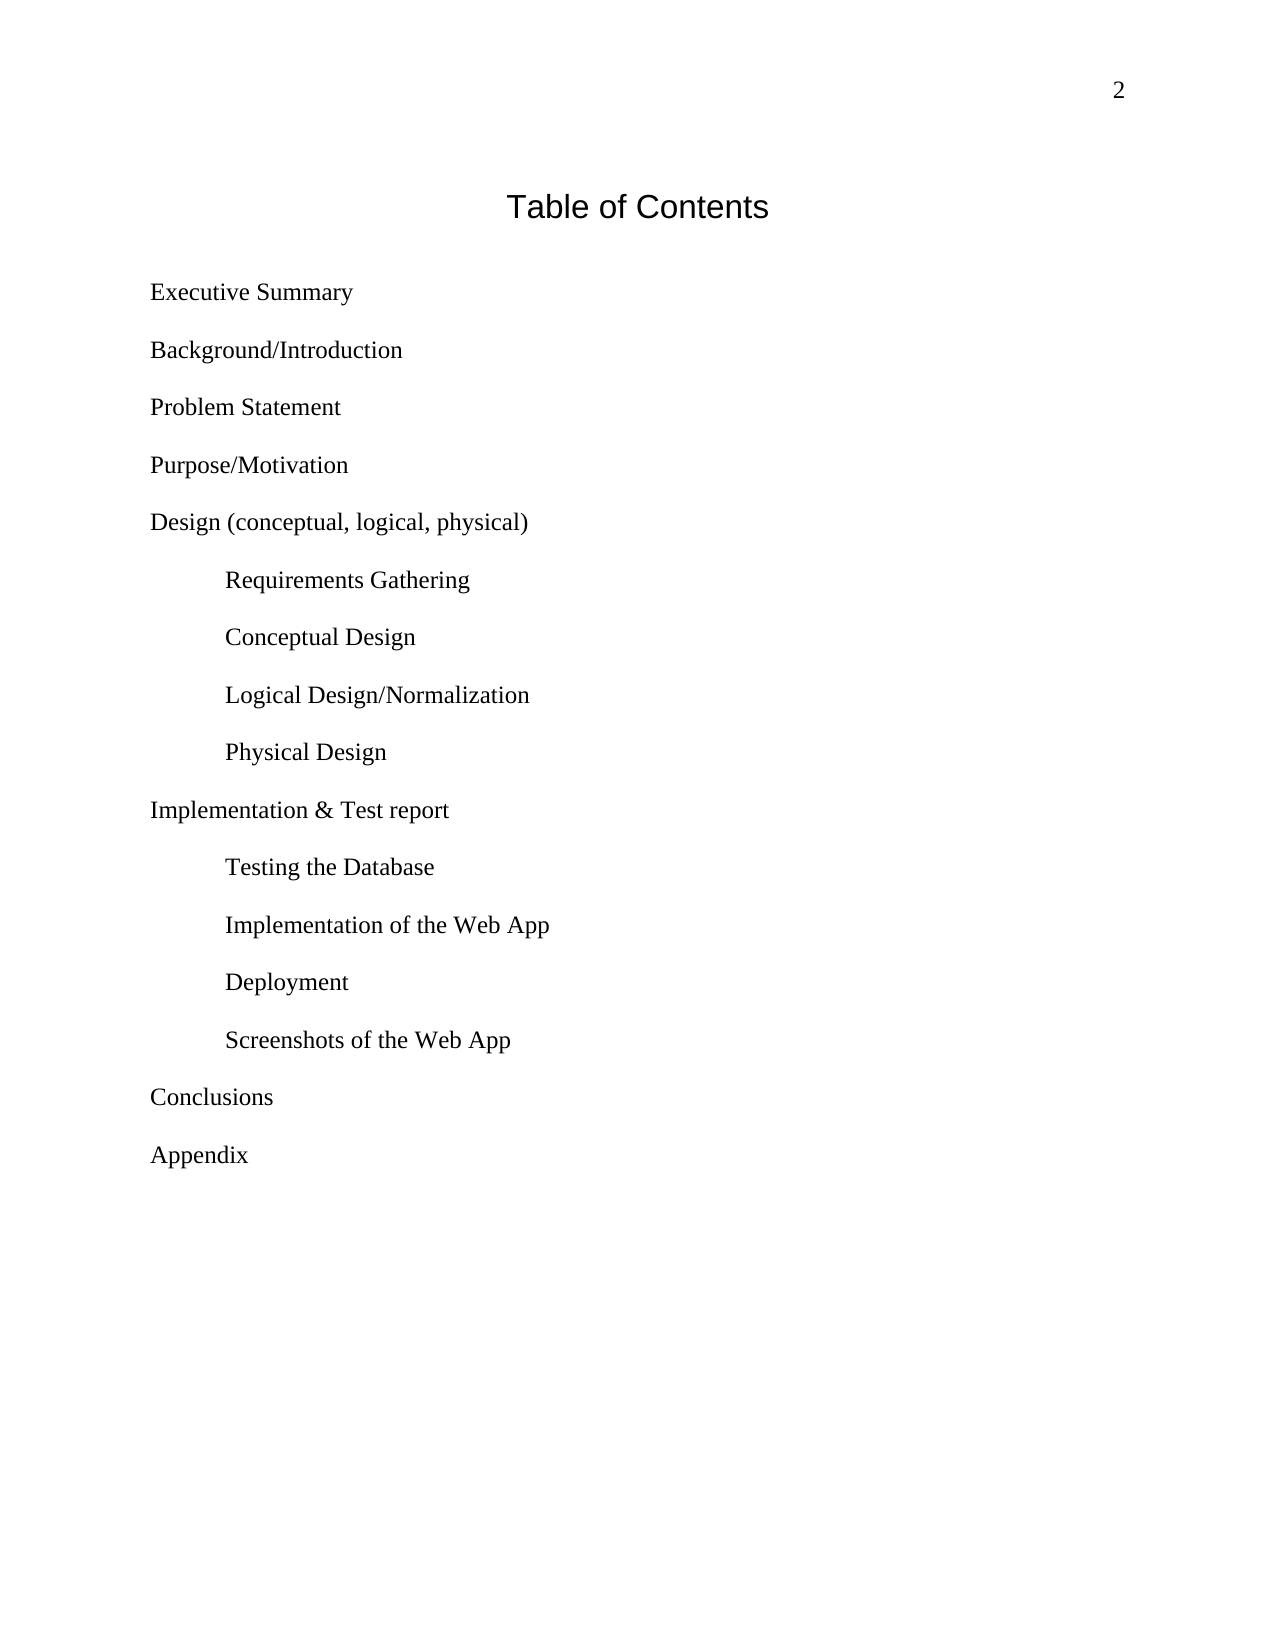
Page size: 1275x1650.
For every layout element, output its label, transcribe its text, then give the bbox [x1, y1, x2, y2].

text Conceptual Design [150, 622, 1125, 651]
text Appendix [150, 1140, 1125, 1168]
text Screenshots of the Web App [150, 1025, 1125, 1053]
text Testing the Database [150, 852, 1125, 881]
text Design (conceptual, logical, physical) [150, 507, 1125, 536]
text Physical Design [150, 737, 1125, 766]
text Purpose/Motivation [150, 450, 1125, 478]
text Executive Summary [150, 277, 1125, 306]
text Background/Introduction [150, 335, 1125, 363]
text Conclusions [150, 1082, 1125, 1111]
subtitle Table of Contents [150, 187, 1125, 226]
text Implementation & Test report [150, 795, 1125, 823]
text Requirements Gathering [150, 565, 1125, 593]
text Deployment [150, 967, 1125, 996]
text Implementation of the Web App [150, 910, 1125, 938]
text Problem Statement [150, 392, 1125, 421]
text Logical Design/Normalization [150, 680, 1125, 708]
